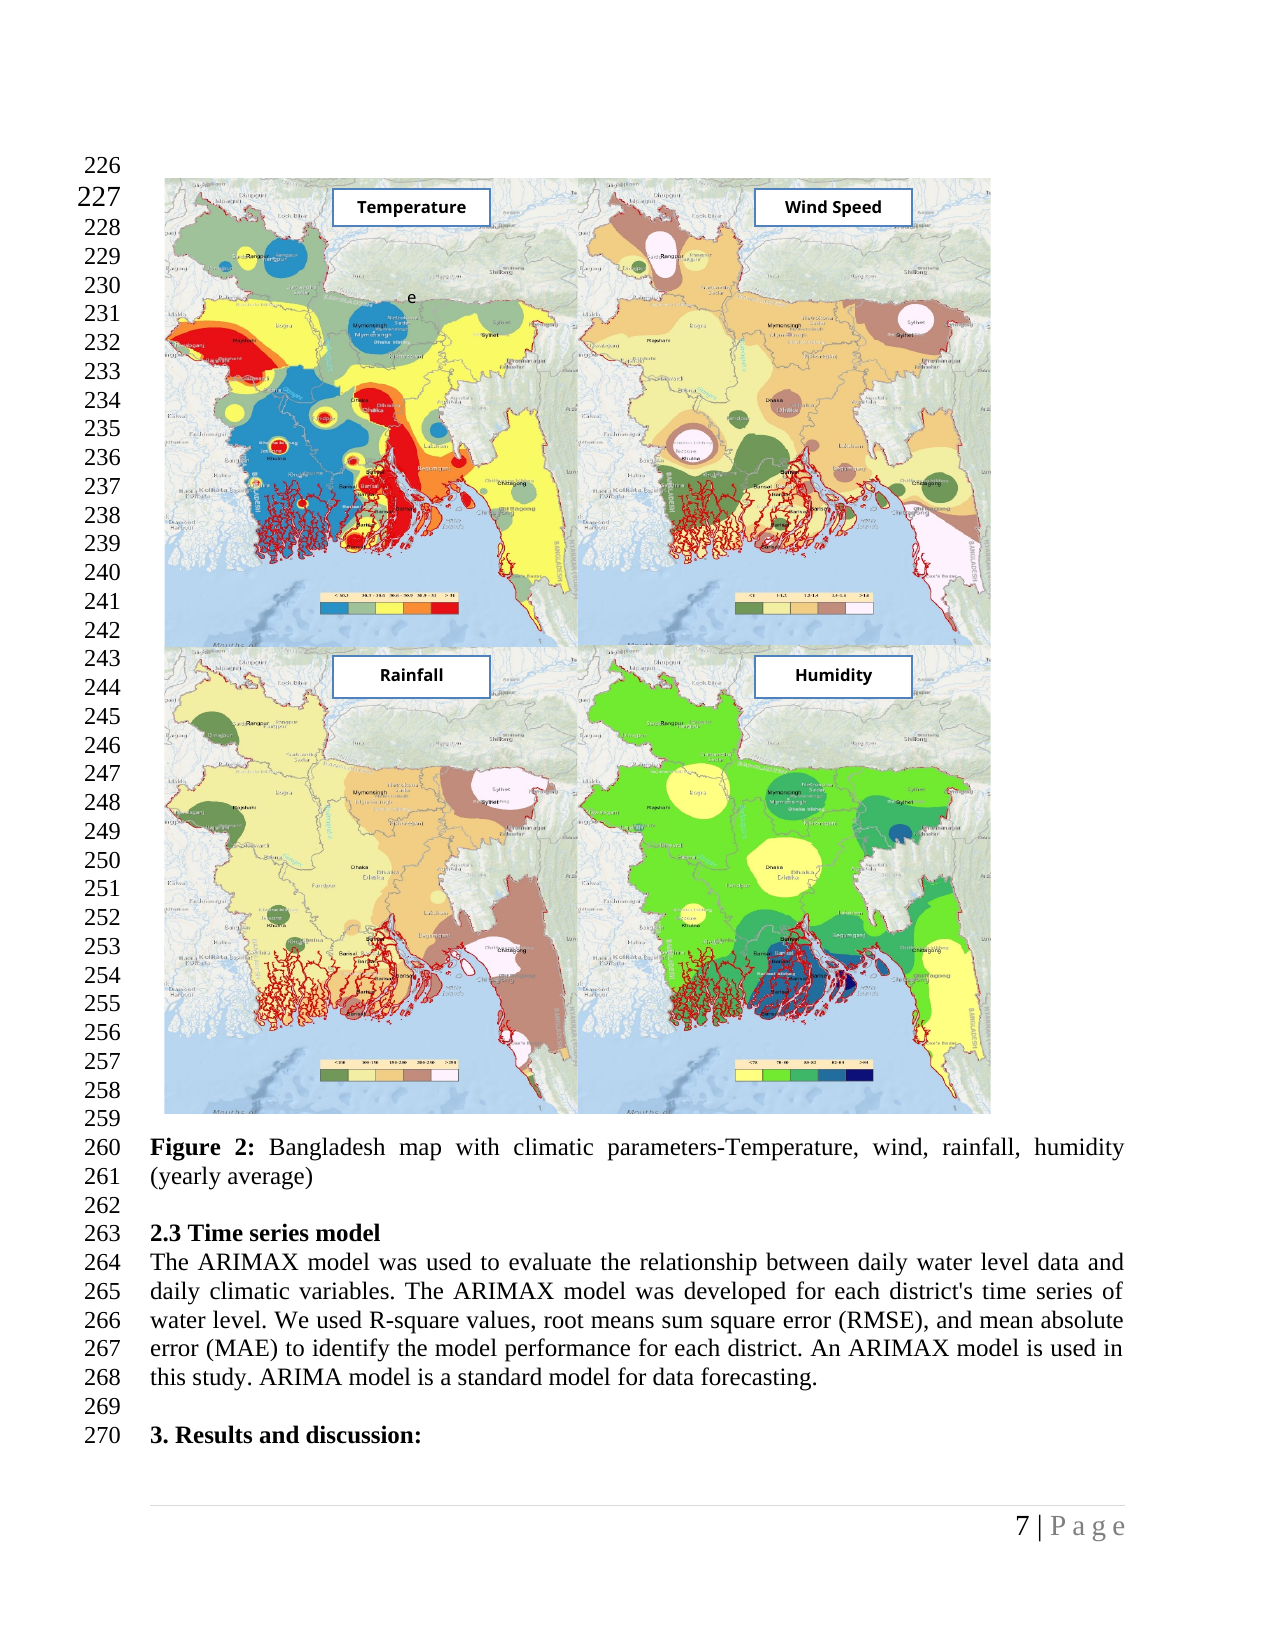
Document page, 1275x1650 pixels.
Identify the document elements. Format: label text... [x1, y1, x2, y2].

text The ARIMAX model was used to evaluate the relationship between daily water level data and daily climatic variables. The ARIMAX model was developed for each district's time series of water level. We used R-square values, root means sum square error (RMSE), and mean absolute error (MAE) to identify the model performance for each district. An ARIMAX model is used in this study. ARIMA model is a standard model for data forecasting. [150, 1247, 1125, 1391]
picture [164, 178, 991, 1114]
text 3. Results and discussion: [150, 1420, 1125, 1448]
text 2.3 Time series model [150, 1218, 1125, 1247]
text Figure 2: Bangladesh map with climatic parameters-Temperature, wind, rainfall, humidity (yearly average) [150, 1132, 1125, 1190]
